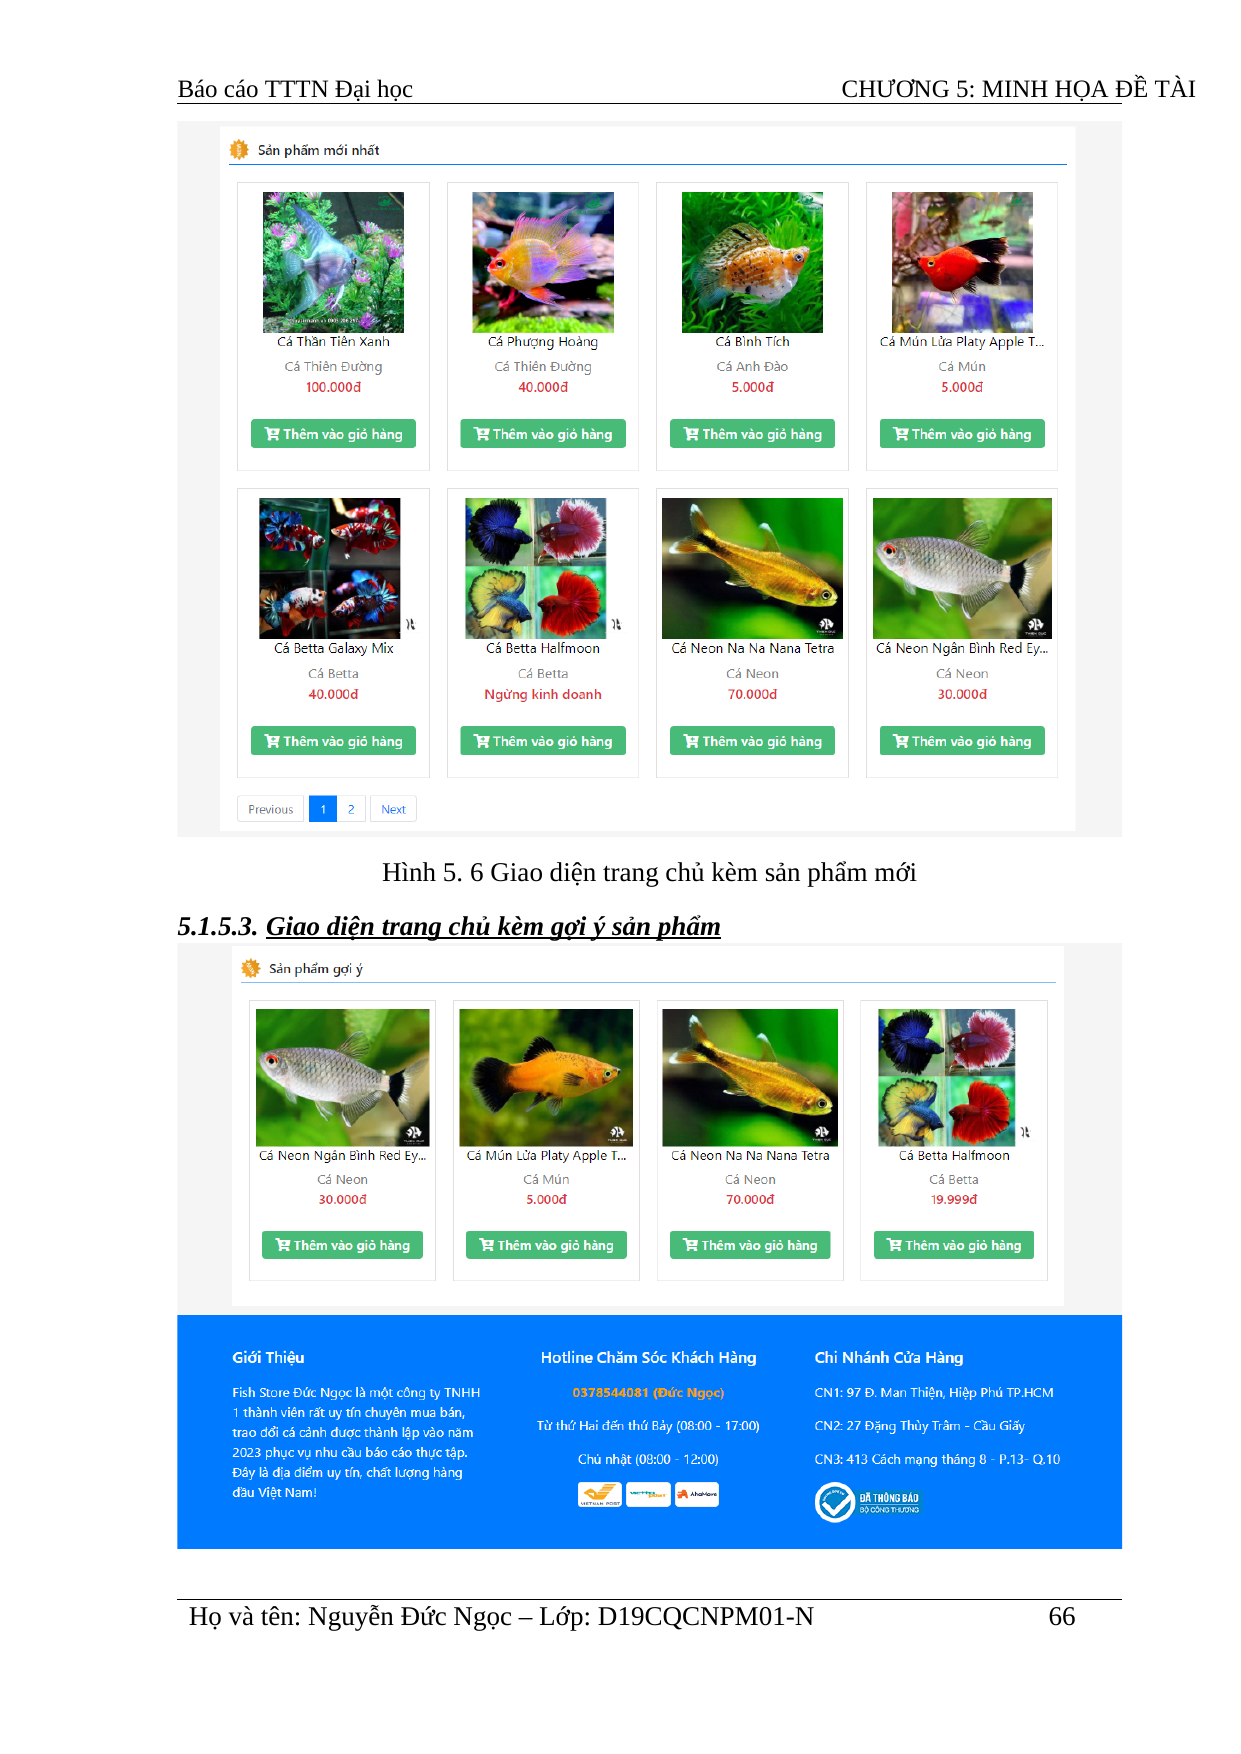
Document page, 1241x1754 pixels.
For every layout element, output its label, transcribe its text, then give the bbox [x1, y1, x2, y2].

picture [177, 121, 1123, 837]
picture [177, 943, 1123, 1549]
subtitle Giao diện trang chủ kèm gợi ý sản phẩm [177, 910, 1122, 941]
text Hình 5. 6 Giao diện trang chủ kèm sản phẩm mới [177, 856, 1122, 887]
